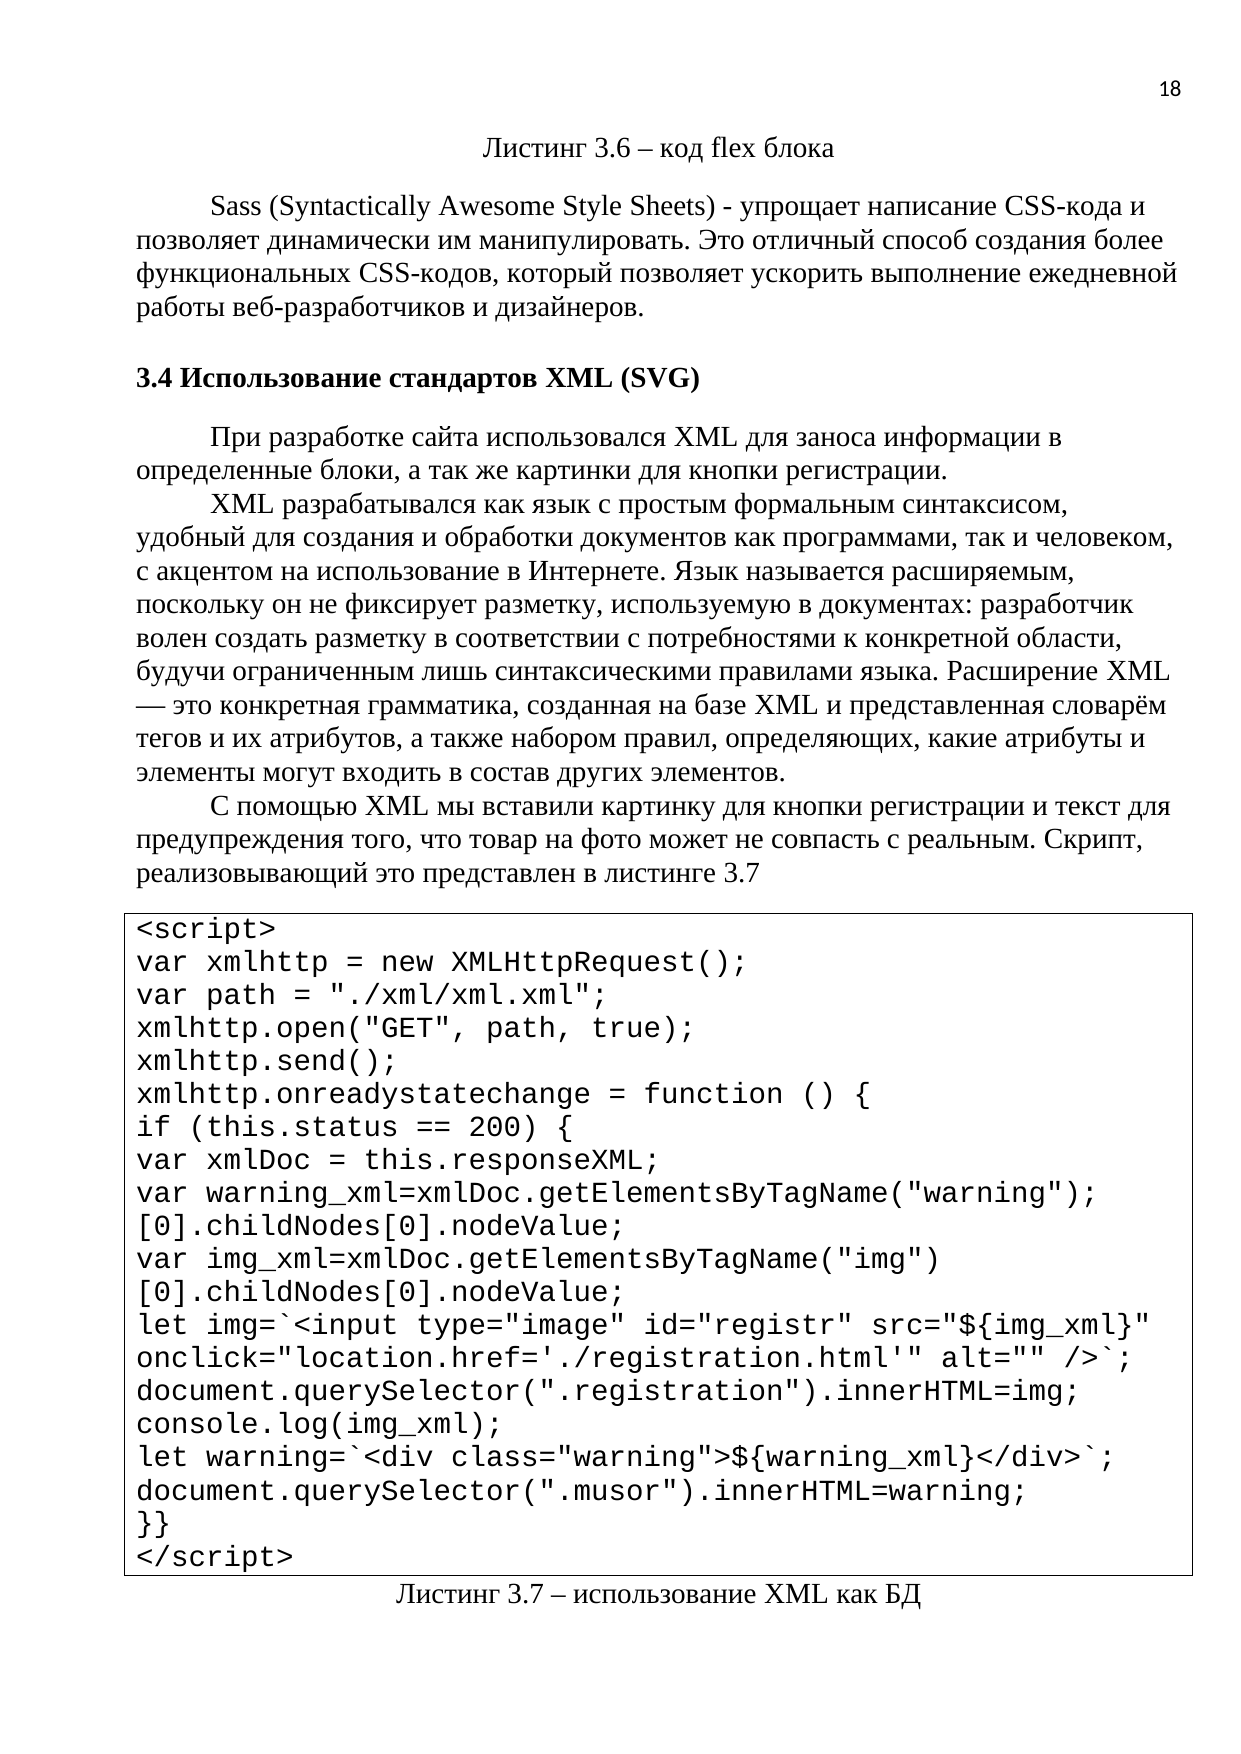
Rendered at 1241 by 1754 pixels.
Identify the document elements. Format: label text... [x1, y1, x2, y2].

text Sass (Syntactically Awesome Style Sheets) - упрощает написание CSS-кода и позволяет динамически им манипулировать. Это отличный способ создания более функциональных CSS-кодов, который позволяет ускорить выполнение ежедневной работы веб-разработчиков и дизайнеров. [136, 188, 1181, 323]
table_header <script> var xmlhttp = new XMLHttpRequest(); var path = "./xml/xml.xml"; xmlhttp.open("GET", path, true); xmlhttp.send(); xmlhttp.onreadystatechange = function () { if (this.status == 200) { var xmlDoc = this.responseXML; var warning_xml=xmlDoc.getElementsByTagName("warning"); [0].childNodes[0].nodeValue; var img_xml=xmlDoc.getElementsByTagName("img") [0].childNodes[0].nodeValue; let img=`<input type="image" id="registr" src="${img_xml}" onclick="location.href='./registration.html'" alt="" />`; document.querySelector(".registration").innerHTML=img; console.log(img_xml); let warning=`<div class="warning">${warning_xml}</div>`; document.querySelector(".musor").innerHTML=warning; }} </script> [125, 914, 1192, 1575]
text XML разрабатывался как язык с простым формальным синтаксисом, удобный для создания и обработки документов как программами, так и человеком, с акцентом на использование в Интернете. Язык называется расширяемым, поскольку он не фиксирует разметку, используемую в документах: разработчик волен создать разметку в соответствии с потребностями к конкретной области, будучи ограниченным лишь синтаксическими правилами языка. Расширение XML — это конкретная грамматика, созданная на базе XML и представленная словарём тегов и их атрибутов, а также набором правил, определяющих, какие атрибуты и элементы могут входить в состав других элементов. [136, 486, 1181, 788]
text Листинг 3.7 – использование XML как БД [136, 1576, 1181, 1609]
text С помощью XML мы вставили картинку для кнопки регистрации и текст для предупреждения того, что товар на фото может не совпасть с реальным. Скрипт, реализовывающий это представлен в листинге 3.7 [136, 788, 1181, 888]
text Листинг 3.6 – код flex блока [136, 130, 1181, 163]
text При разработке сайта использовался XML для заноса информации в определенные блоки, а так же картинки для кнопки регистрации. [136, 419, 1181, 486]
subtitle 3.4 Использование стандартов XML (SVG) [136, 360, 1181, 394]
